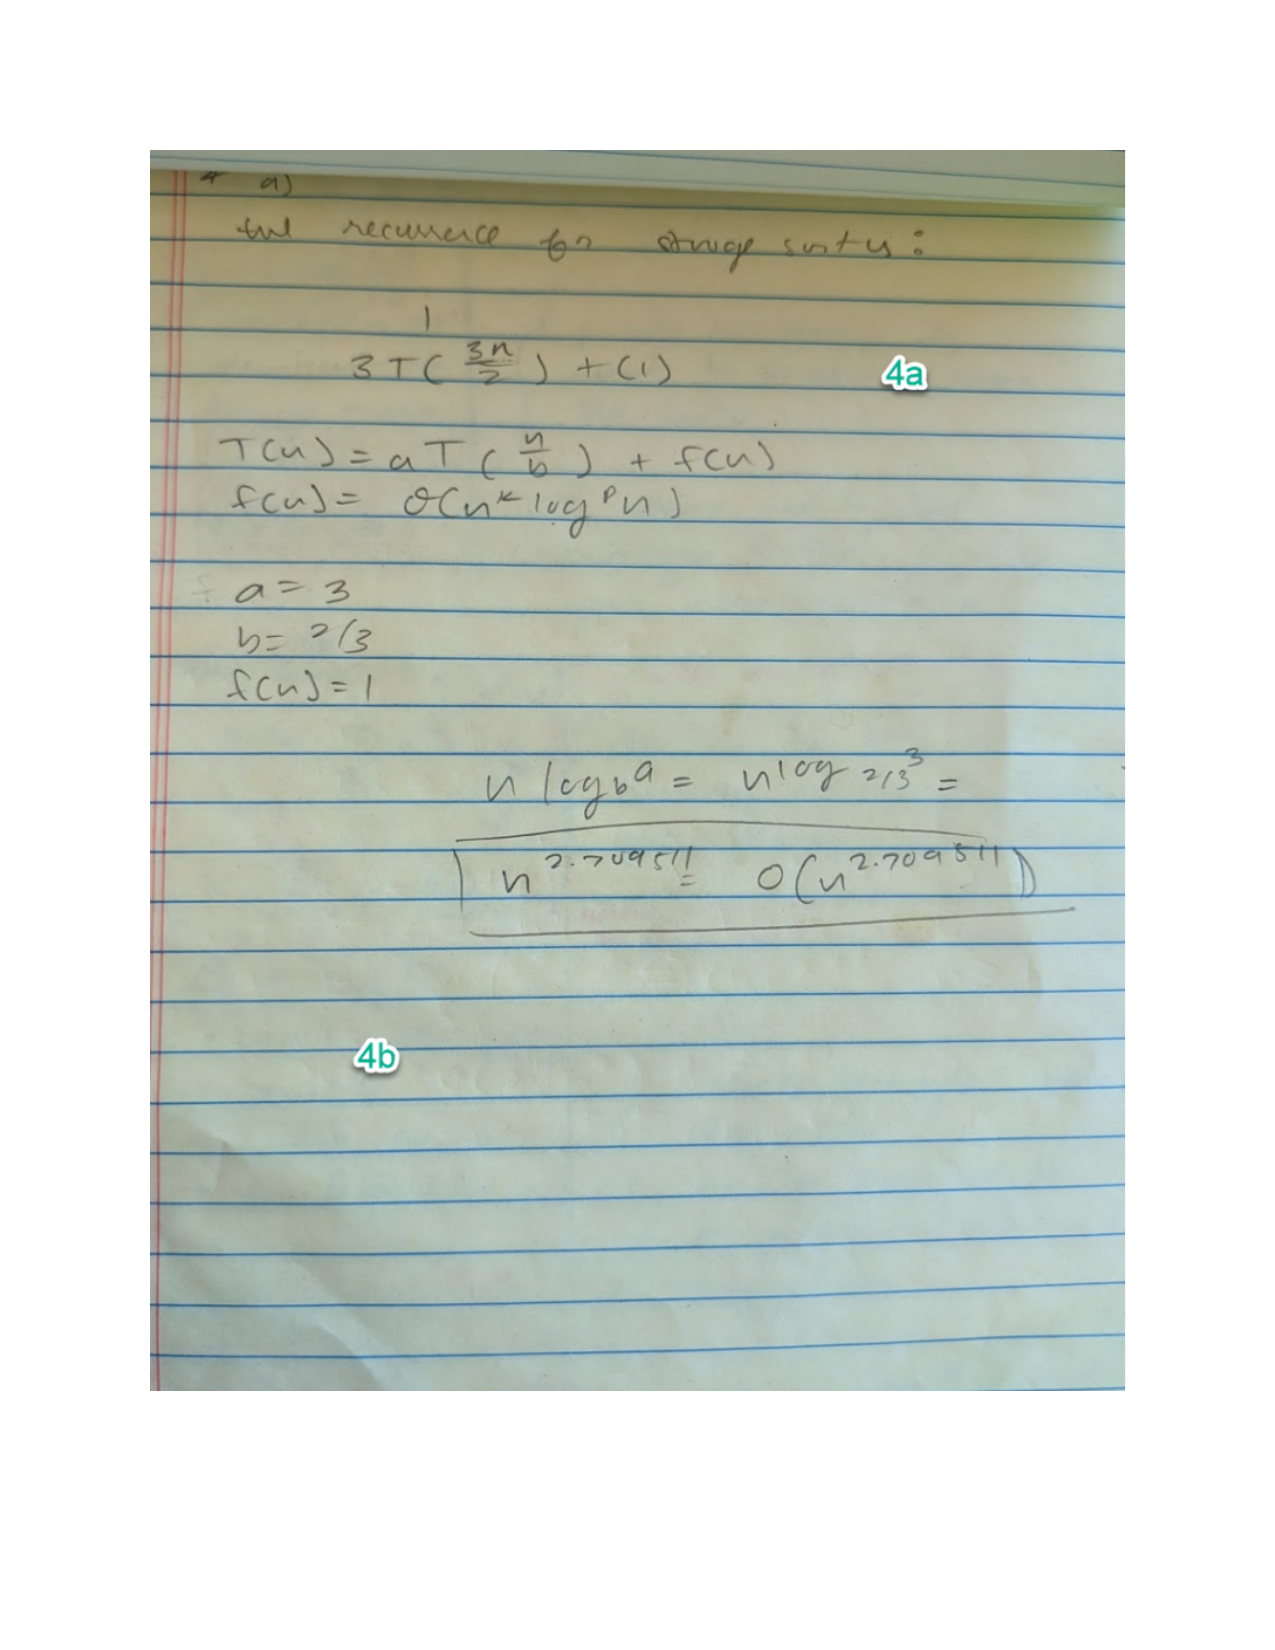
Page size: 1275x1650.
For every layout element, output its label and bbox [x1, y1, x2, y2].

picture [150, 150, 1125, 1391]
